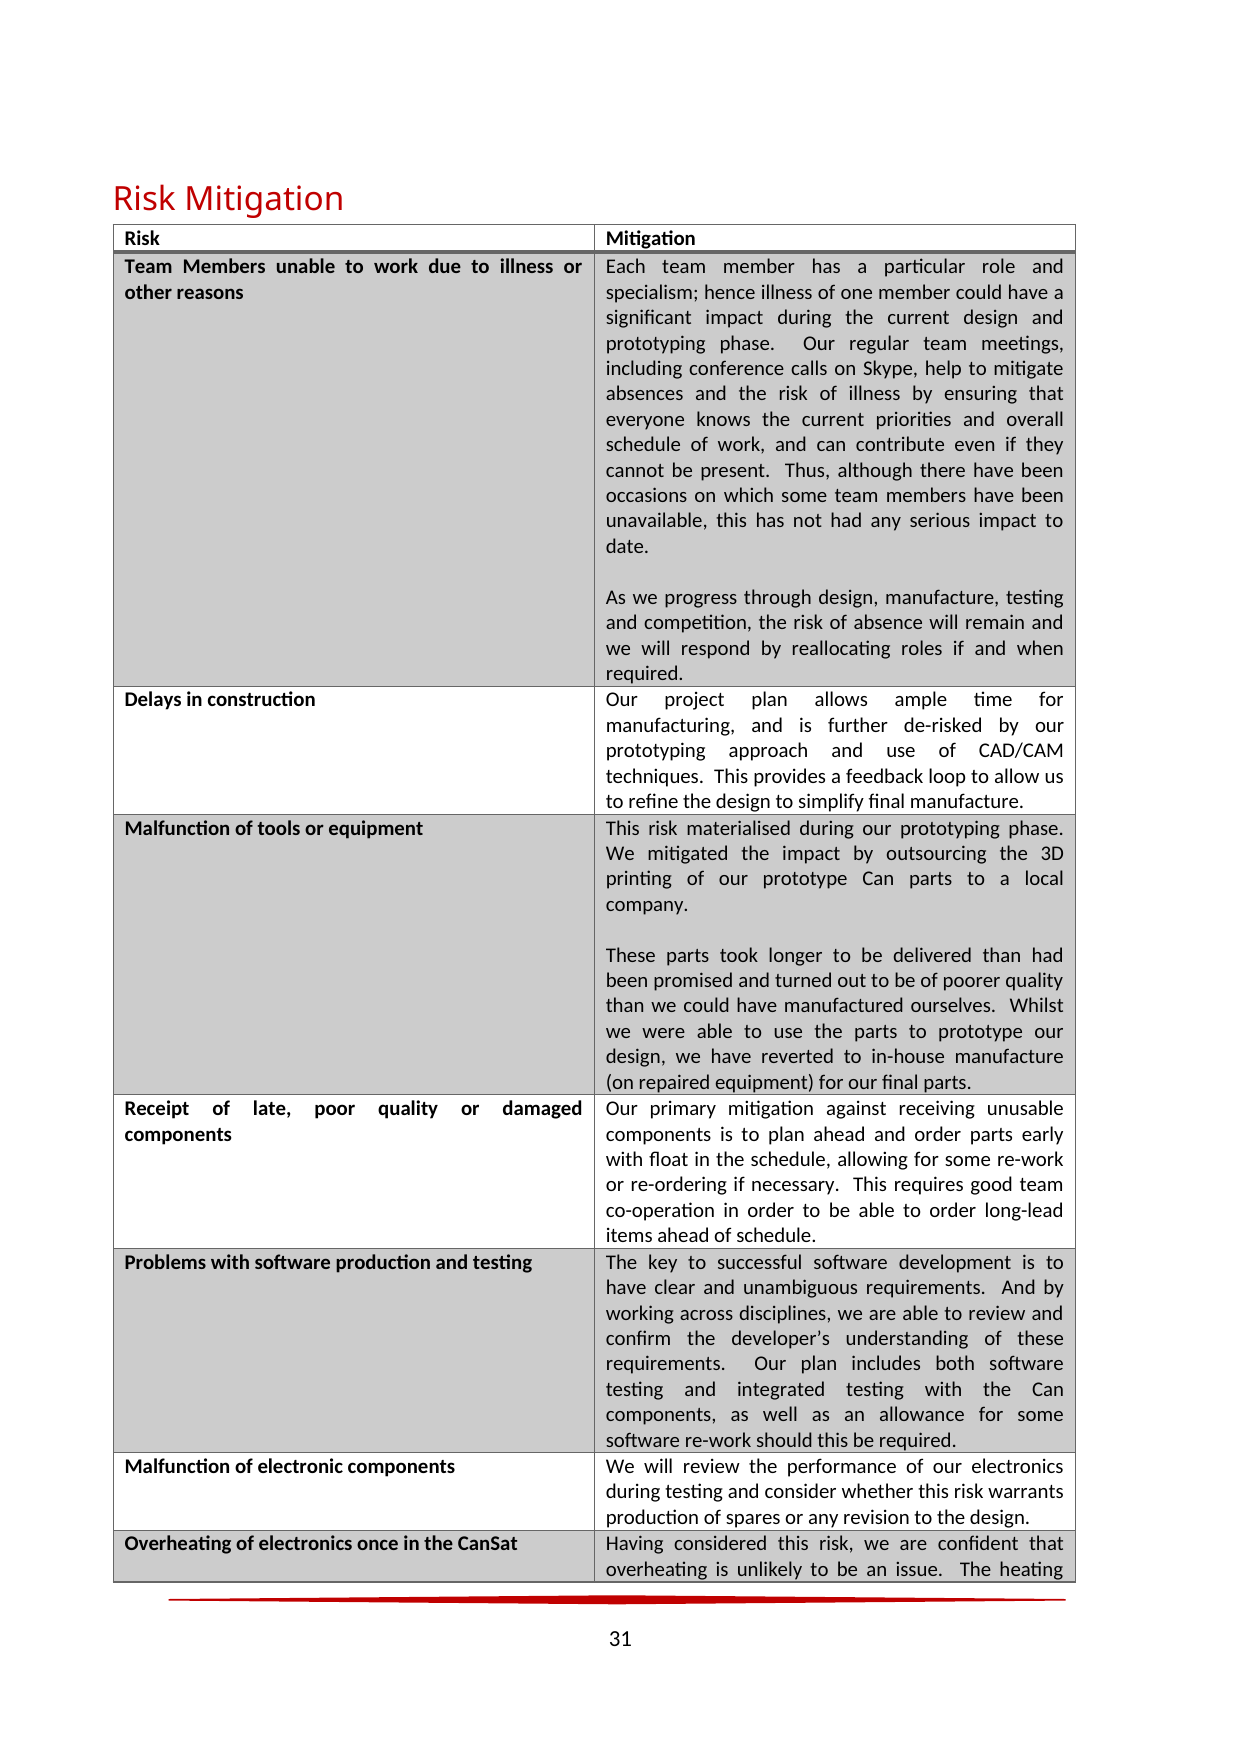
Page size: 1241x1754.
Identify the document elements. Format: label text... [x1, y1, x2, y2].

table_cell Our primary mitigation against receiving unusable components is to plan ahead and order parts early with float in the schedule, allowing for some re-work or re-ordering if necessary. This requires good team co-operation in order to be able to order long-lead items ahead of schedule. [595, 1095, 1075, 1248]
table_cell Receipt of late, poor quality or damaged components [114, 1095, 594, 1248]
table_cell Our project plan allows ample time for manufacturing, and is further de-risked by our prototyping approach and use of CAD/CAM techniques. This provides a feedback loop to allow us to refine the design to simplify final manufacture. [595, 687, 1075, 814]
table_cell Each team member has a particular role and specialism; hence illness of one member could have a significant impact during the current design and prototyping phase. Our regular team meetings, including conference calls on Skype, help to mitigate absences and the risk of illness by ensuring that everyone knows the current priorities and overall schedule of work, and can contribute even if they cannot be present. Thus, although there have been occasions on which some team members have been unavailable, this has not had any serious impact to date. As we progress through design, manufacture, testing and competition, the risk of absence will remain and we will respond by reallocating roles if and when required. [595, 254, 1075, 686]
table_cell The key to successful software development is to have clear and unambiguous requirements. And by working across disciplines, we are able to review and confirm the developer’s understanding of these requirements. Our plan includes both software testing and integrated testing with the Can components, as well as an allowance for some software re-work should this be required. [595, 1249, 1075, 1452]
table_cell Malfunction of electronic components [114, 1453, 594, 1529]
table_header Risk [114, 225, 594, 250]
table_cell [595, 1531, 1075, 1581]
table_cell Delays in construction [114, 687, 594, 814]
table_header Mitigation [595, 225, 1075, 250]
table_cell Team Members unable to work due to illness or other reasons [114, 254, 594, 686]
subtitle Risk Mitigation [112, 175, 1128, 220]
table_cell Malfunction of tools or equipment [114, 815, 594, 1094]
table_cell This risk materialised during our prototyping phase. We mitigated the impact by outsourcing the 3D printing of our prototype Can parts to a local company. These parts took longer to be delivered than had been promised and turned out to be of poorer quality than we could have manufactured ourselves. Whilst we were able to use the parts to prototype our design, we have reverted to in-house manufacture (on repaired equipment) for our final parts. [595, 815, 1075, 1094]
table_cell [114, 1531, 594, 1581]
table_cell We will review the performance of our electronics during testing and consider whether this risk warrants production of spares or any revision to the design. [595, 1453, 1075, 1529]
table_cell Problems with software production and testing [114, 1249, 594, 1452]
